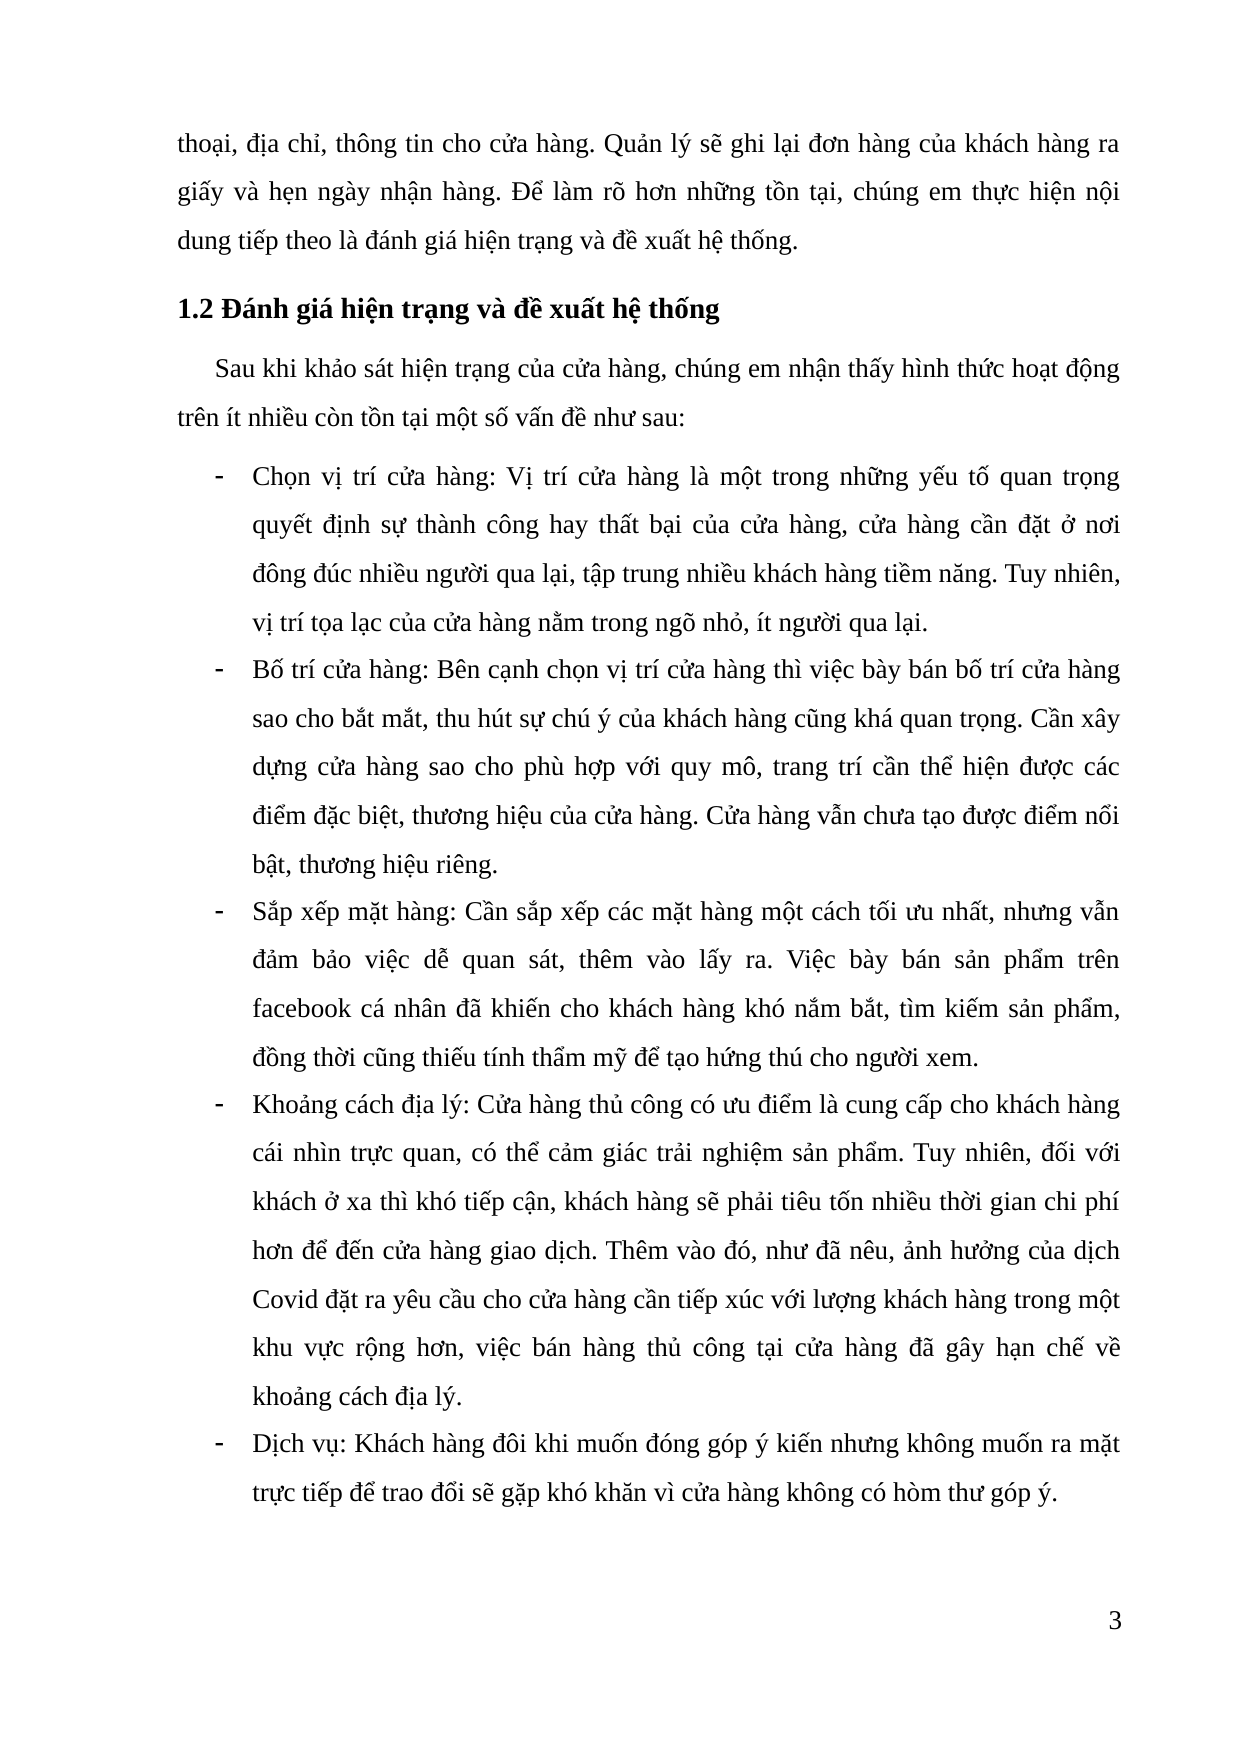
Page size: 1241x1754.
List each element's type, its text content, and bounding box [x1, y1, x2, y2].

text Sau khi khảo sát hiện trạng của cửa hàng, chúng em nhận thấy hình thức hoạt động trên ít nhiều còn tồn tại một số vấn đề như sau: [177, 349, 1122, 435]
list Bố trí cửa hàng: Bên cạnh chọn vị trí cửa hàng thì việc bày bán bố trí cửa hàng sao cho bắt mắt, thu hút sự chú ý của khách hàng cũng khá quan trọng. Cần xây dựng cửa hàng sao cho phù hợp với quy mô, trang trí cần thể hiện được các điểm đặc biệt, thương hiệu của cửa hàng. Cửa hàng vẫn chưa tạo được điểm nổi bật, thương hiệu riêng. [214, 650, 1122, 882]
list Khoảng cách địa lý: Cửa hàng thủ công có ưu điểm là cung cấp cho khách hàng cái nhìn trực quan, có thể cảm giác trải nghiệm sản phẩm. Tuy nhiên, đối với khách ở xa thì khó tiếp cận, khách hàng sẽ phải tiêu tốn nhiều thời gian chi phí hơn để đến cửa hàng giao dịch. Thêm vào đó, như đã nêu, ảnh hưởng của dịch Covid đặt ra yêu cầu cho cửa hàng cần tiếp xúc với lượng khách hàng trong một khu vực rộng hơn, việc bán hàng thủ công tại cửa hàng đã gây hạn chế về khoảng cách địa lý. [214, 1084, 1122, 1414]
subtitle Đánh giá hiện trạng và đề xuất hệ thống [177, 289, 1122, 326]
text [177, 124, 1122, 259]
list Sắp xếp mặt hàng: Cần sắp xếp các mặt hàng một cách tối ưu nhất, nhưng vẫn đảm bảo việc dễ quan sát, thêm vào lấy ra. Việc bày bán sản phẩm trên facebook cá nhân đã khiến cho khách hàng khó nắm bắt, tìm kiếm sản phẩm, đồng thời cũng thiếu tính thẩm mỹ để tạo hứng thú cho người xem. [214, 892, 1122, 1075]
list Chọn vị trí cửa hàng: Vị trí cửa hàng là một trong những yếu tố quan trọng quyết định sự thành công hay thất bại của cửa hàng, cửa hàng cần đặt ở nơi đông đúc nhiều người qua lại, tập trung nhiều khách hàng tiềm năng. Tuy nhiên, vị trí tọa lạc của cửa hàng nằm trong ngõ nhỏ, ít người qua lại. [214, 457, 1122, 641]
list Dịch vụ: Khách hàng đôi khi muốn đóng góp ý kiến nhưng không muốn ra mặt trực tiếp để trao đổi sẽ gặp khó khăn vì cửa hàng không có hòm thư góp ý. [214, 1424, 1122, 1510]
